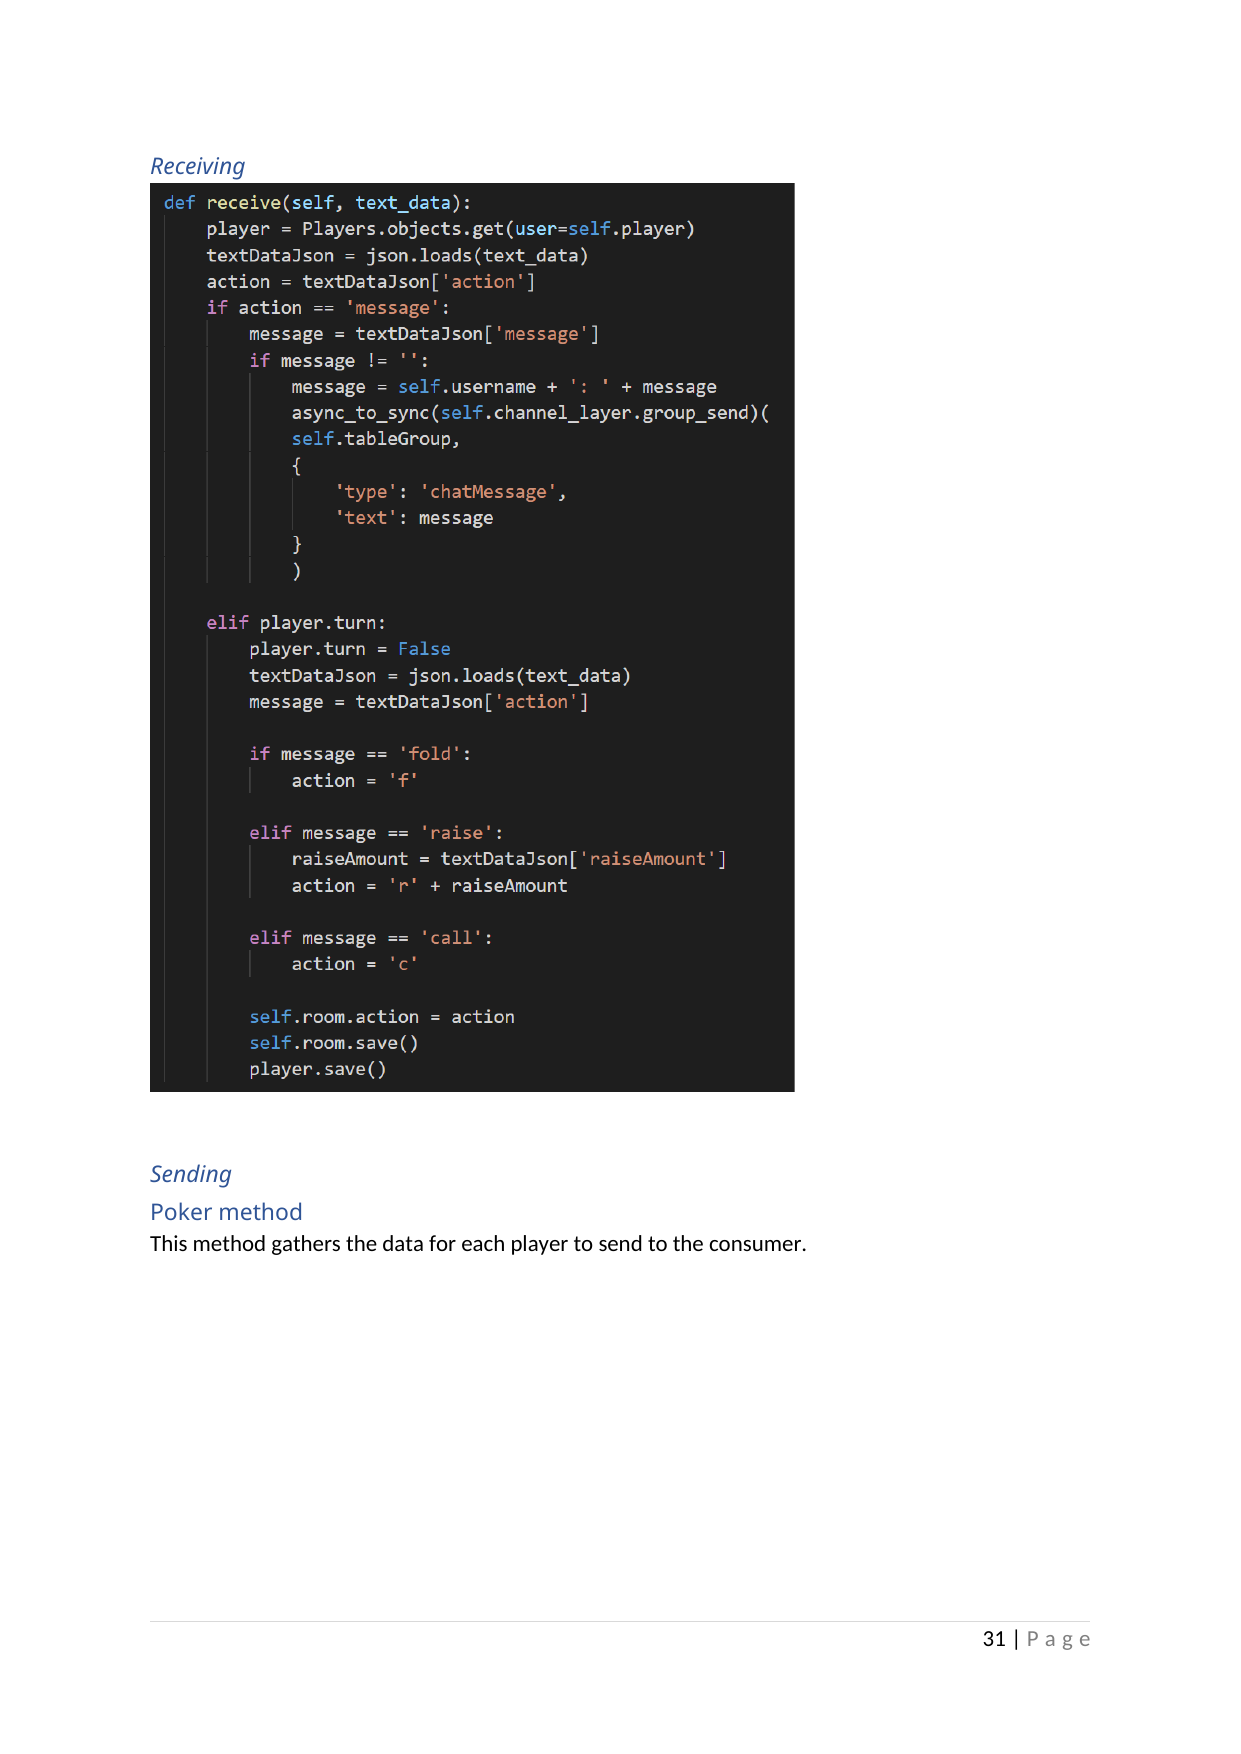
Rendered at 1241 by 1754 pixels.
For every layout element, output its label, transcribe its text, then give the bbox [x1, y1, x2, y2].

text This method gathers the data for each player to send to the consumer. [150, 1229, 1090, 1257]
subtitle Poker method [150, 1196, 1090, 1227]
subtitle Sending [150, 1158, 1090, 1189]
picture [150, 183, 795, 1092]
subtitle Receiving [150, 150, 1090, 181]
